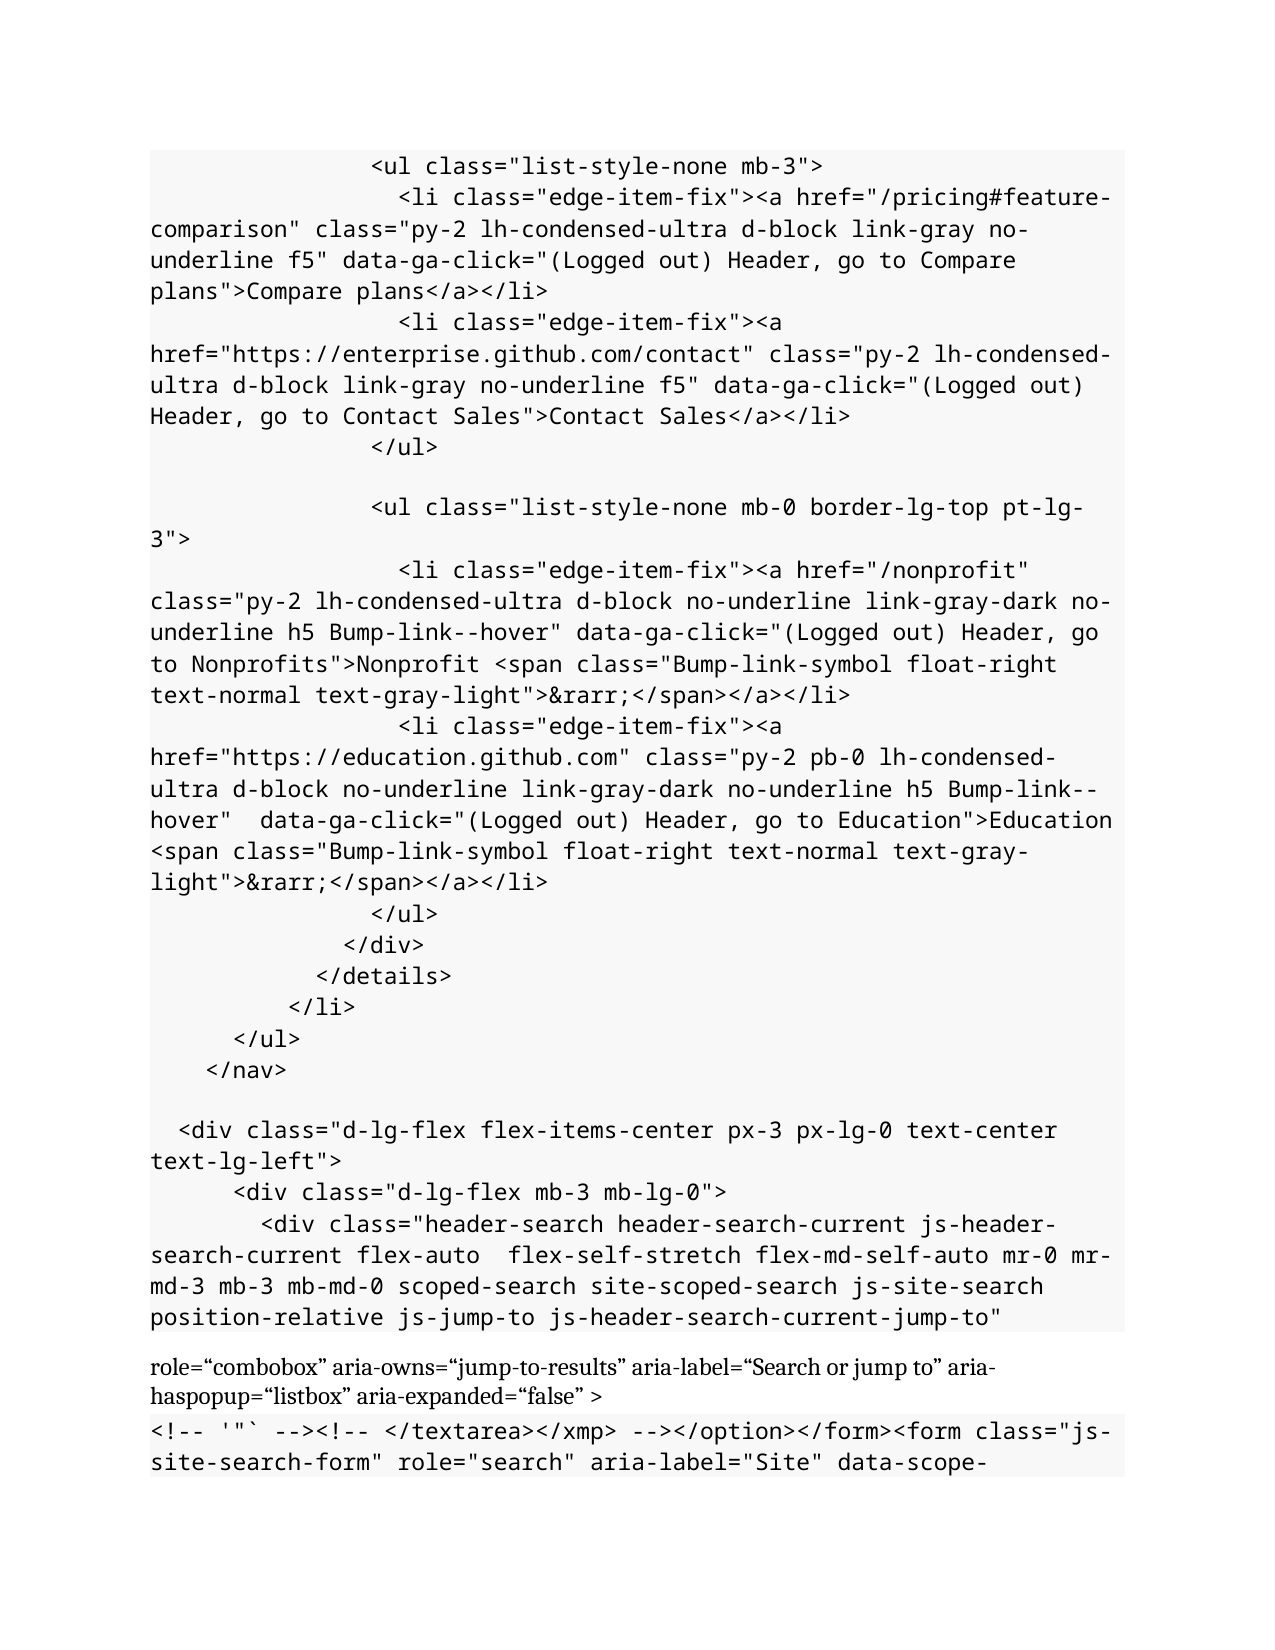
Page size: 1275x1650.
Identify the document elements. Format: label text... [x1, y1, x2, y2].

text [150, 1414, 1125, 1477]
text role=“combobox” aria-owns=“jump-to-results” aria-label=“Search or jump to” aria-haspopup=“listbox” aria-expanded=“false” > [150, 1353, 1125, 1411]
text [150, 150, 1125, 1332]
